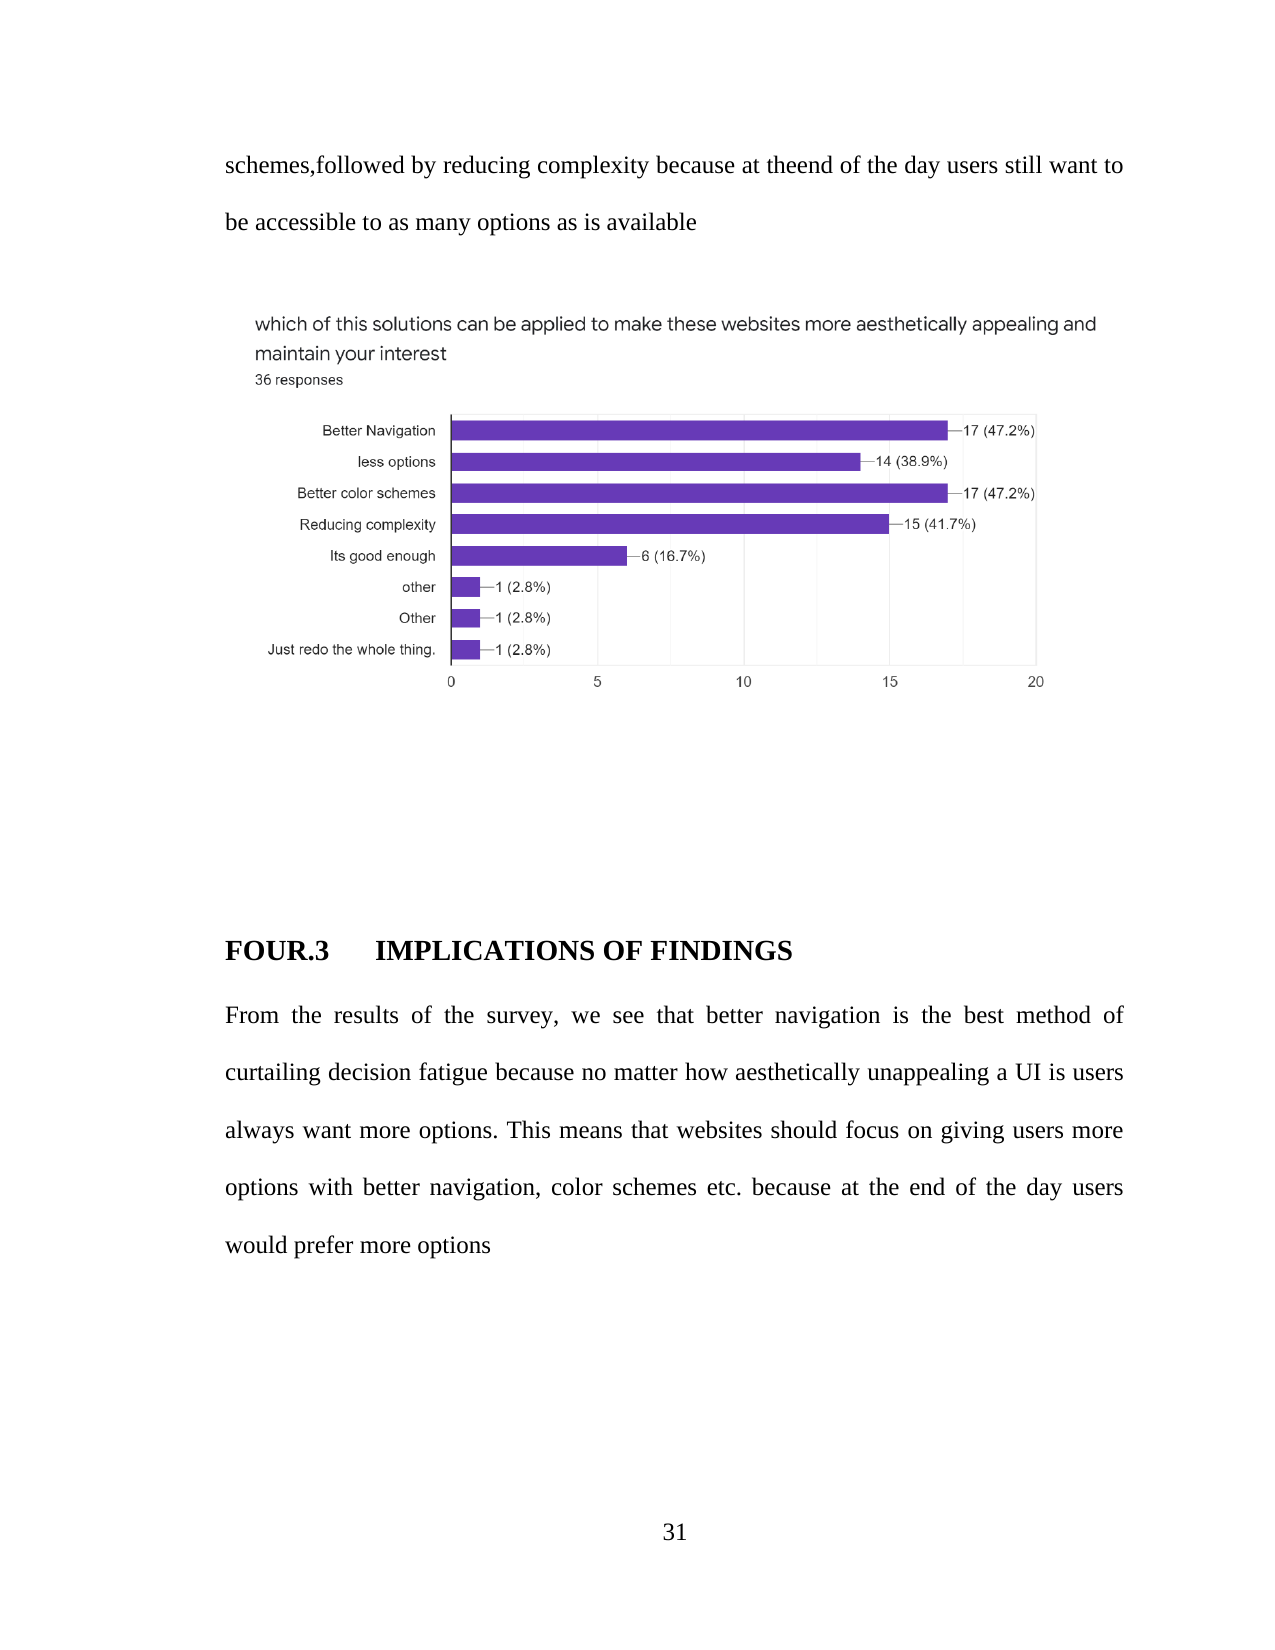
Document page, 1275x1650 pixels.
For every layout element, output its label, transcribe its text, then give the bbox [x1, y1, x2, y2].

text From the results of the survey, we see that better navigation is the best method of curtailing decision fatigue because no matter how aesthetically unappealing a UI is users always want more options. This means that websites should focus on giving users more options with better navigation, color schemes etc. because at the end of the day users would prefer more options [225, 1000, 1125, 1259]
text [225, 150, 1125, 236]
picture [225, 281, 1125, 739]
subtitle IMPLICATIONS OF FINDINGS [225, 933, 1125, 966]
